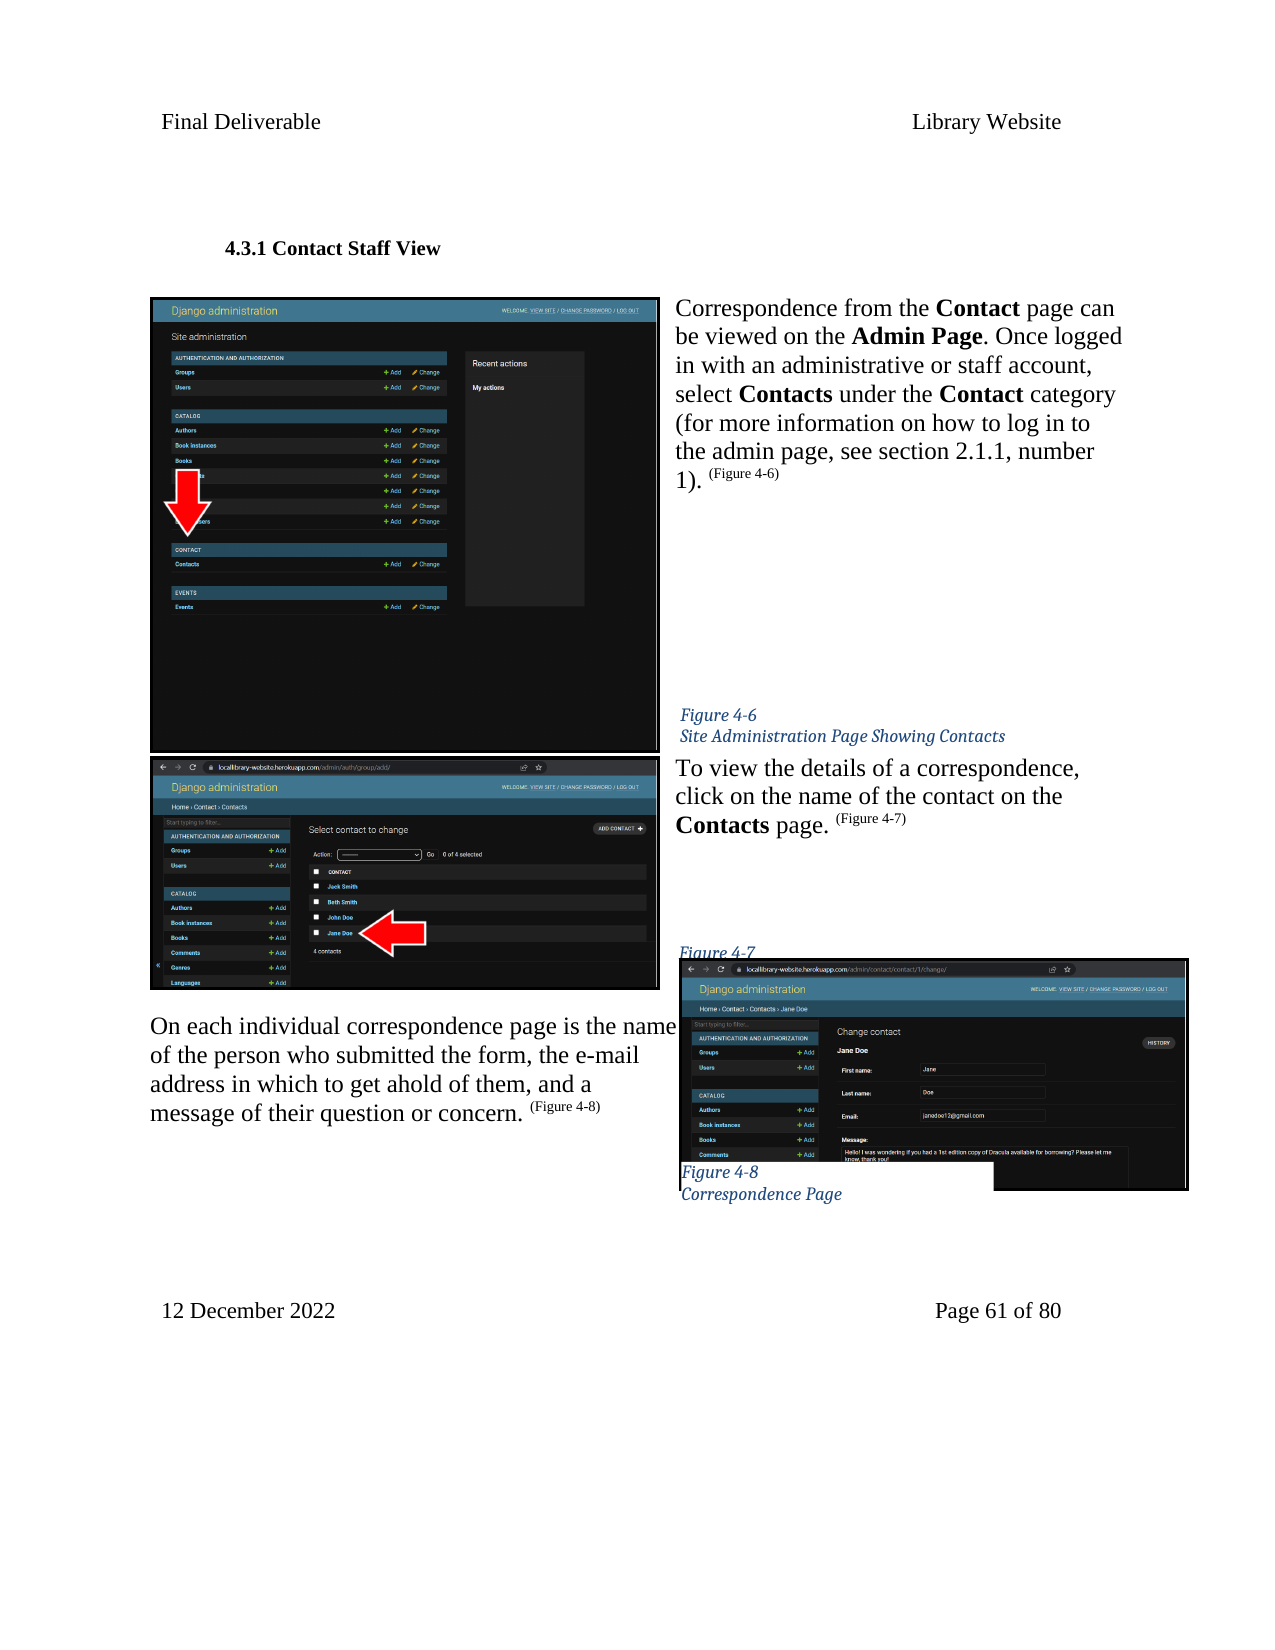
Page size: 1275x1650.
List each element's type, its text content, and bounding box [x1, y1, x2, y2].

picture [682, 961, 1185, 1188]
text Correspondence from the Contact page can be viewed on the Admin Page. Once logged in with an administrative or staff account, select Contacts under the Contact category (for more information on how to log in to the admin page, see section 2.1.1, number 1). (Figure 4-6) [150, 293, 1125, 494]
subtitle 4.3.1 Contact Staff View [150, 236, 1125, 260]
picture [153, 300, 657, 750]
text To view the details of a correspondence, click on the name of the contact on the Contacts page. (Figure 4-7) [150, 753, 1125, 839]
text On each individual correspondence page is the name of the person who submitted the form, the e-mail address in which to get ahold of them, and a message of their question or concern. (Figure 4-8) [150, 954, 679, 1126]
picture [153, 760, 657, 987]
